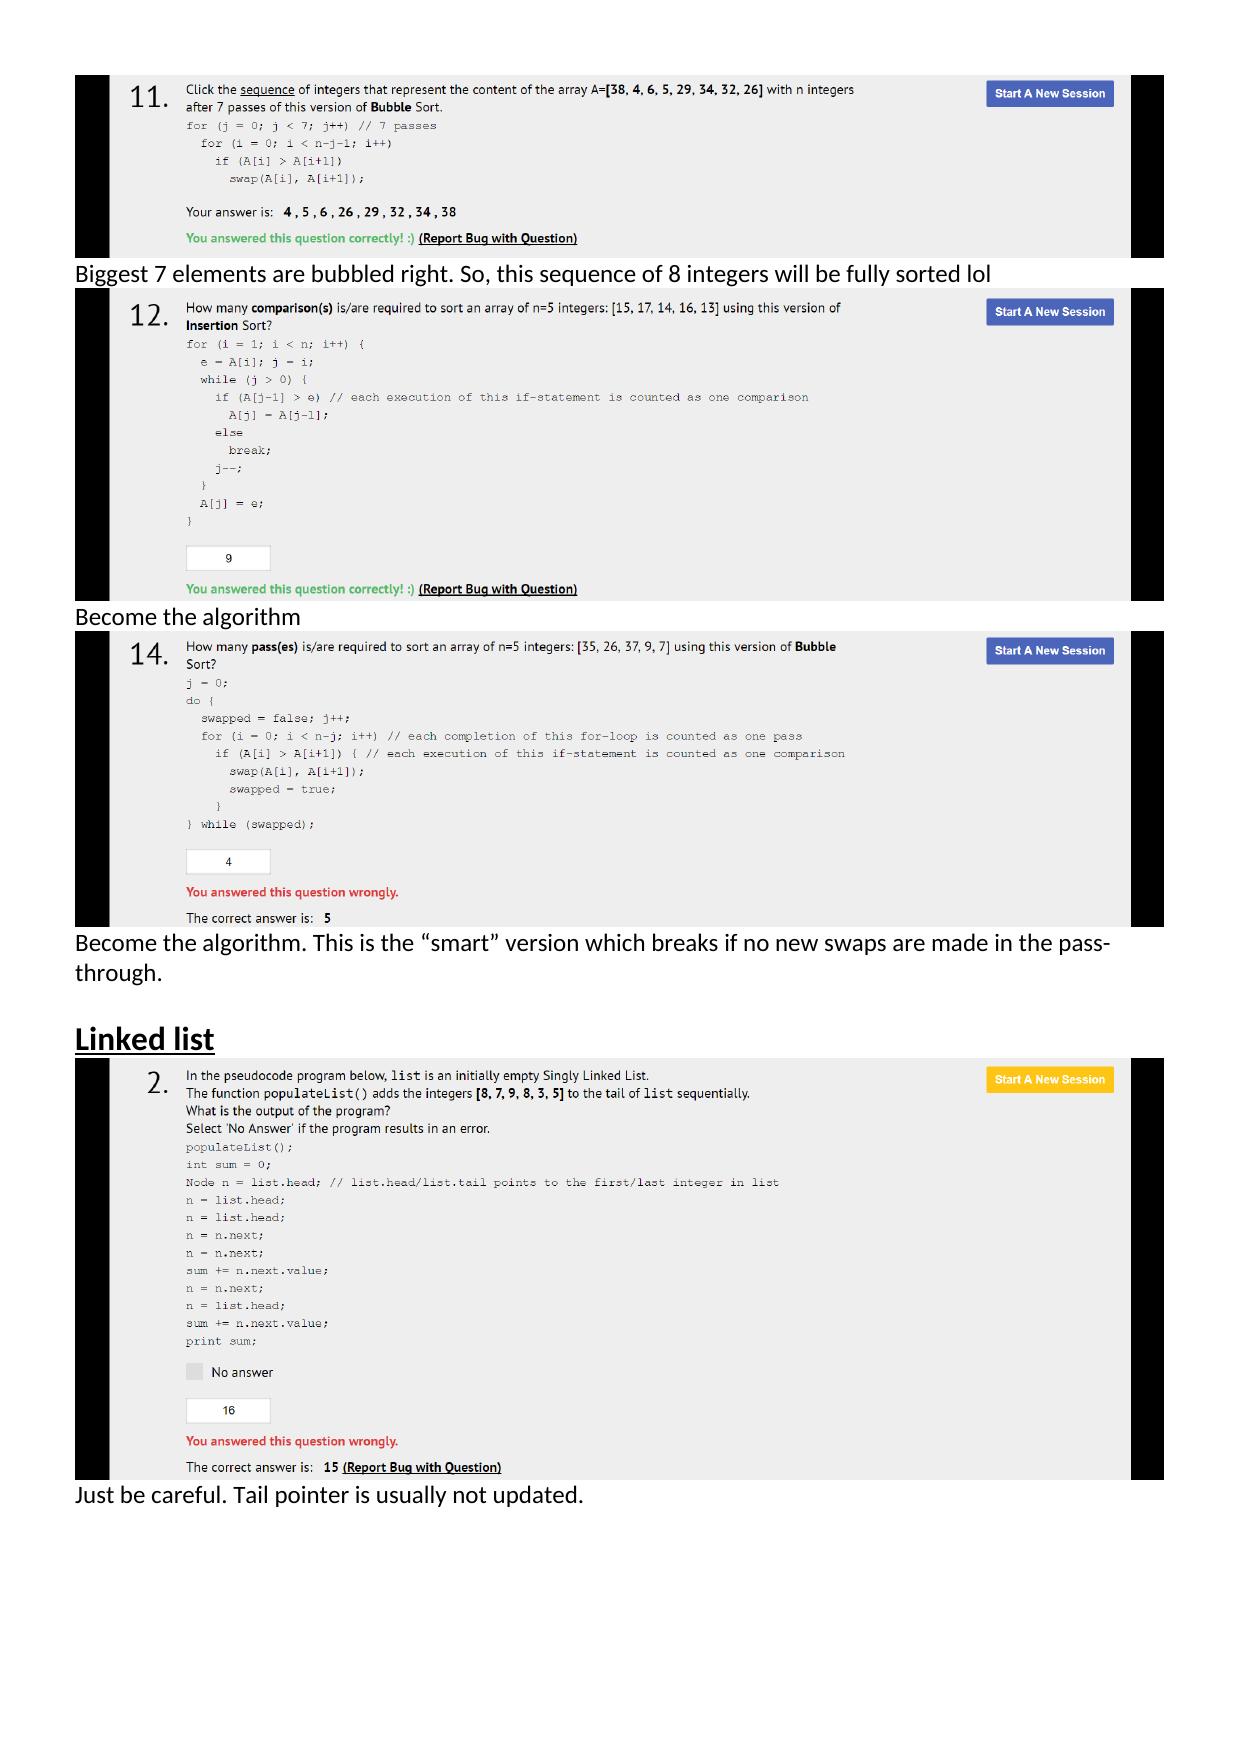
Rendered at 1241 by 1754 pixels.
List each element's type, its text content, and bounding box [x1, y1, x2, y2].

picture [75, 631, 1164, 927]
text Just be careful. Tail pointer is usually not updated. [75, 1479, 1165, 1510]
picture [75, 288, 1164, 601]
text Become the algorithm [75, 601, 1165, 631]
text Biggest 7 elements are bubbled right. So, this sequence of 8 integers will be fully sorted lol [75, 258, 1165, 288]
text Linked list [75, 1018, 1165, 1059]
text Become the algorithm. This is the “smart” version which breaks if no new swaps are made in the pass-through. [75, 927, 1165, 988]
picture [75, 1058, 1164, 1480]
picture [75, 75, 1164, 258]
